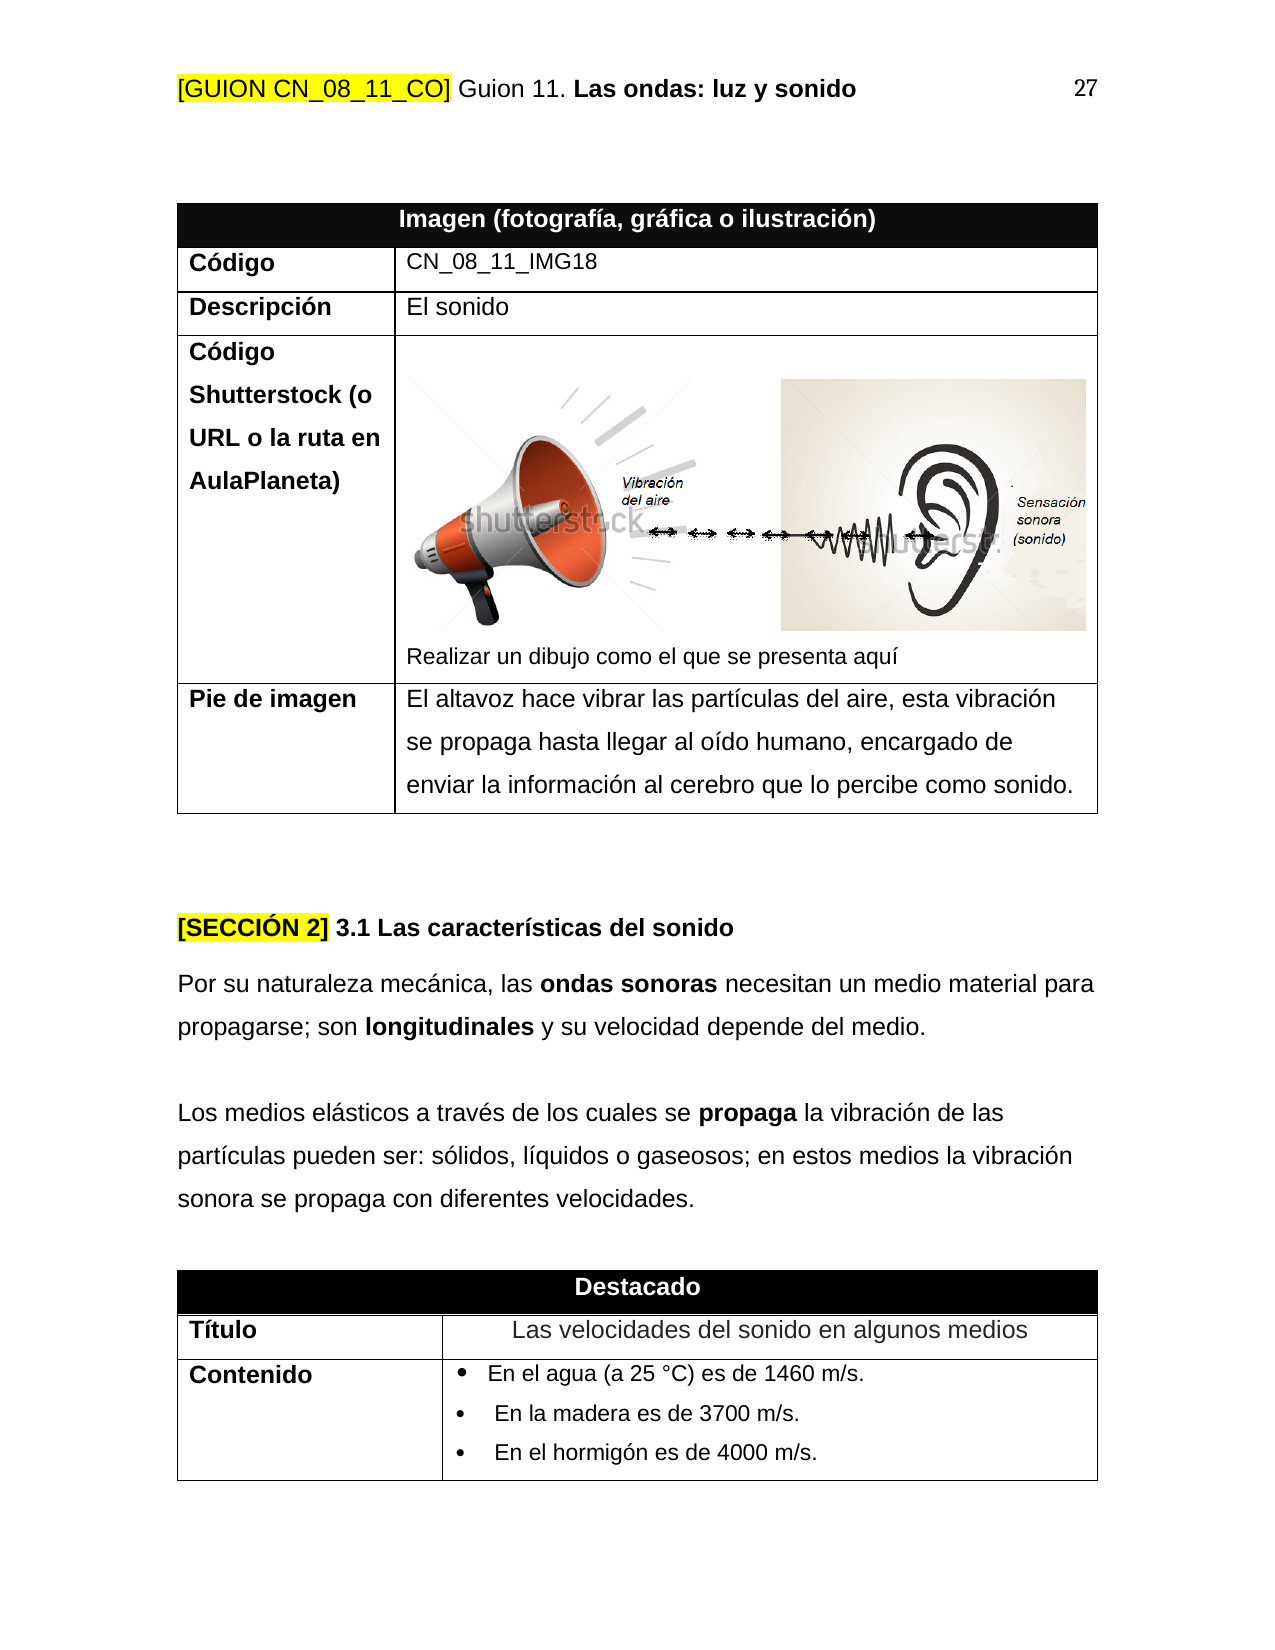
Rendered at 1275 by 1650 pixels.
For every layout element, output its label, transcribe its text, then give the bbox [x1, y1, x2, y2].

table_cell Contenido [178, 1360, 442, 1480]
table_cell El sonido [396, 293, 1097, 335]
table_cell Las velocidades del sonido en algunos medios [443, 1316, 1097, 1358]
table_cell Descripción [178, 293, 394, 335]
table_cell Pie de imagen [178, 684, 394, 813]
table_cell Realizar un dibujo como el que se presenta aquí [396, 336, 1097, 683]
text Por su naturaleza mecánica, las ondas sonoras necesitan un medio material para propagarse; son longitudinales y su velocidad depende del medio. [177, 968, 1098, 1040]
table_header Destacado [178, 1271, 1097, 1314]
table_cell El altavoz hace vibrar las partículas del aire, esta vibración se propaga hasta llegar al oído humano, encargado de enviar la información al cerebro que lo percibe como sonido. [396, 684, 1097, 813]
table_cell Título [178, 1316, 442, 1358]
table_cell Código Shutterstock (o URL o la ruta en AulaPlaneta) [178, 336, 394, 683]
text Los medios elásticos a través de los cuales se propaga la vibración de las partículas pueden ser: sólidos, líquidos o gaseosos; en estos medios la vibración sonora se propaga con diferentes velocidades. [177, 1055, 1098, 1213]
table_header Imagen (fotografía, gráfica o ilustración) [178, 204, 1097, 247]
text [SECCIÓN 2] 3.1 Las características del sonido [329, 913, 1098, 942]
table_cell Código [178, 248, 394, 291]
table_cell CN_08_11_IMG18 [396, 248, 1097, 291]
picture [406, 379, 1086, 631]
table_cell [443, 1360, 1097, 1480]
